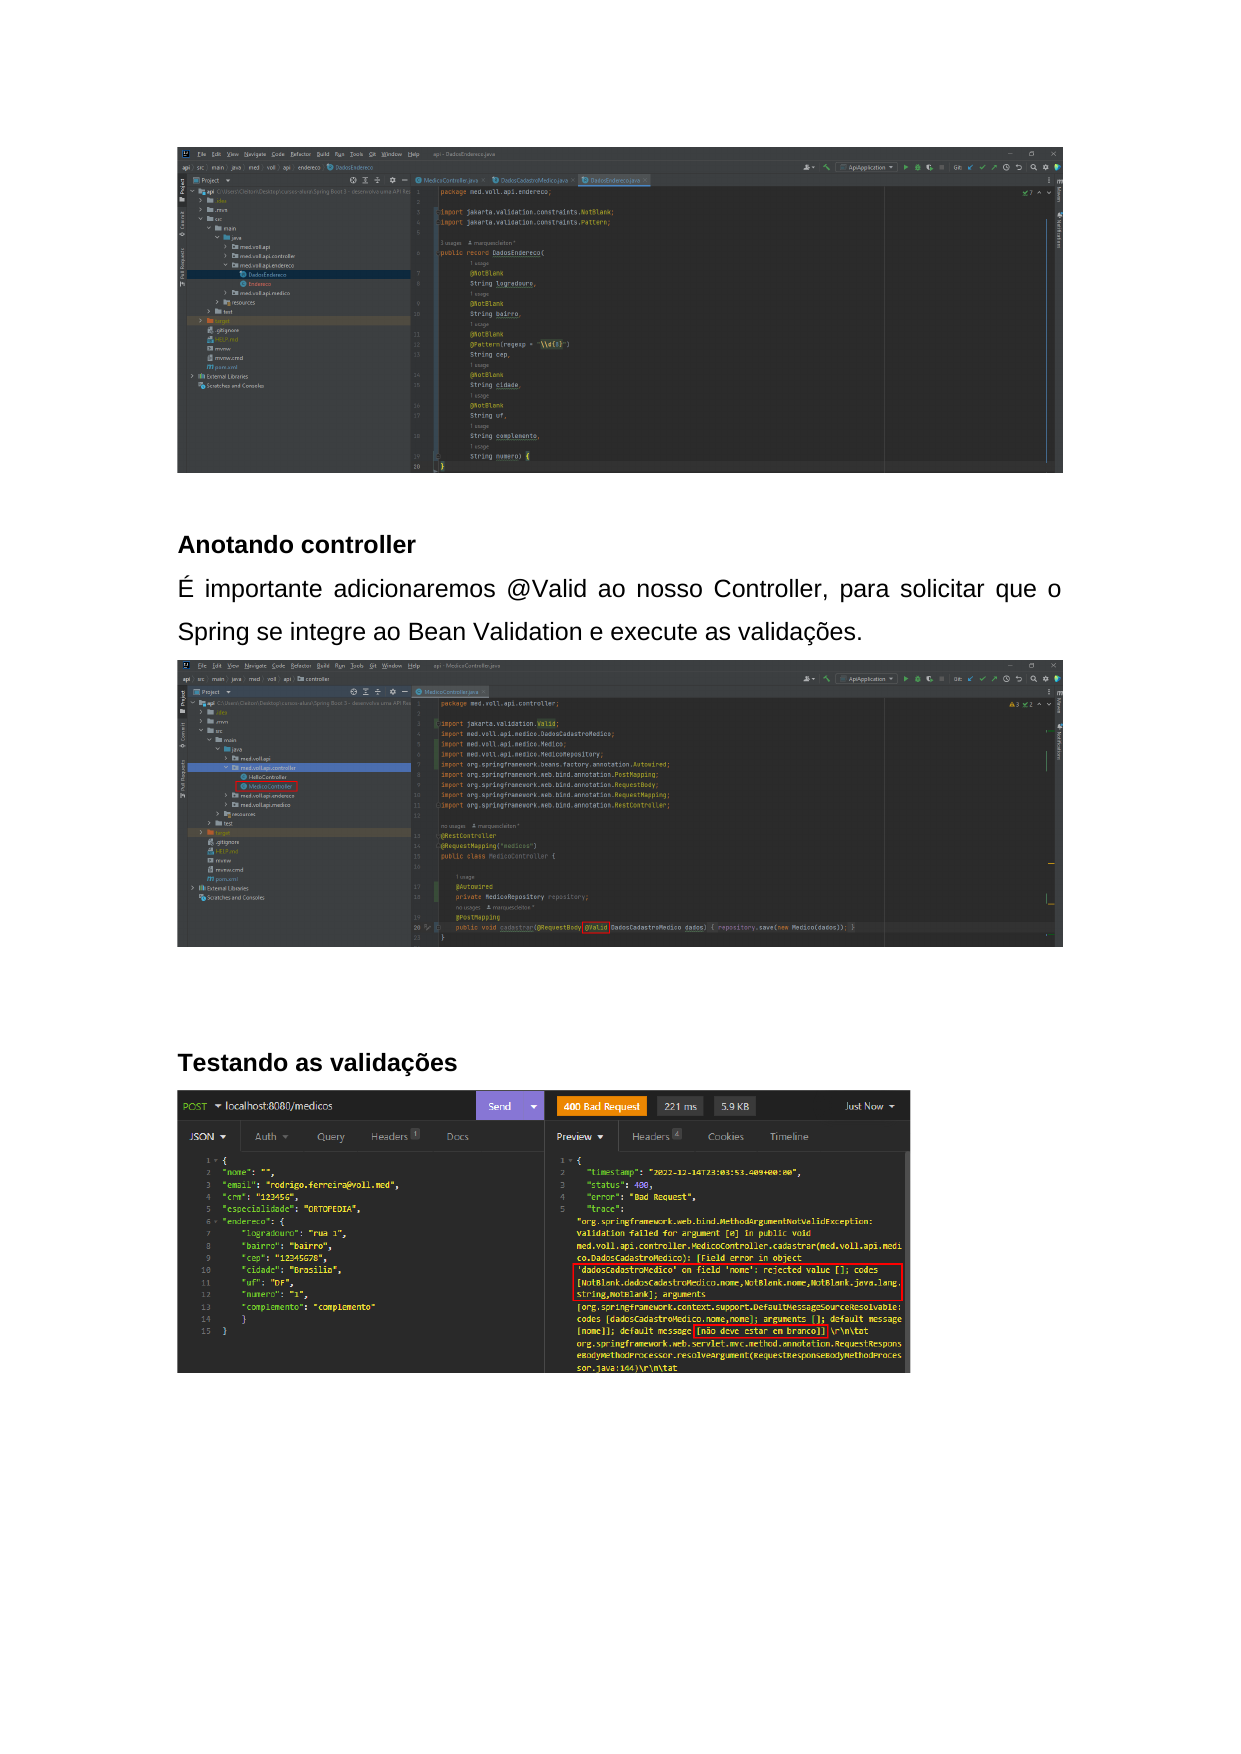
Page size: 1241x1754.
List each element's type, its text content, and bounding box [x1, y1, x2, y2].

picture [177, 147, 1063, 473]
subtitle Anotando controller [177, 531, 1063, 559]
subtitle Testando as validações [177, 1047, 1063, 1076]
picture [177, 1090, 911, 1373]
picture [177, 660, 1063, 947]
text É importante adicionaremos @Valid ao nosso Controller, para solicitar que o Spring se integre ao Bean Validation e execute as validações. [177, 574, 1063, 646]
